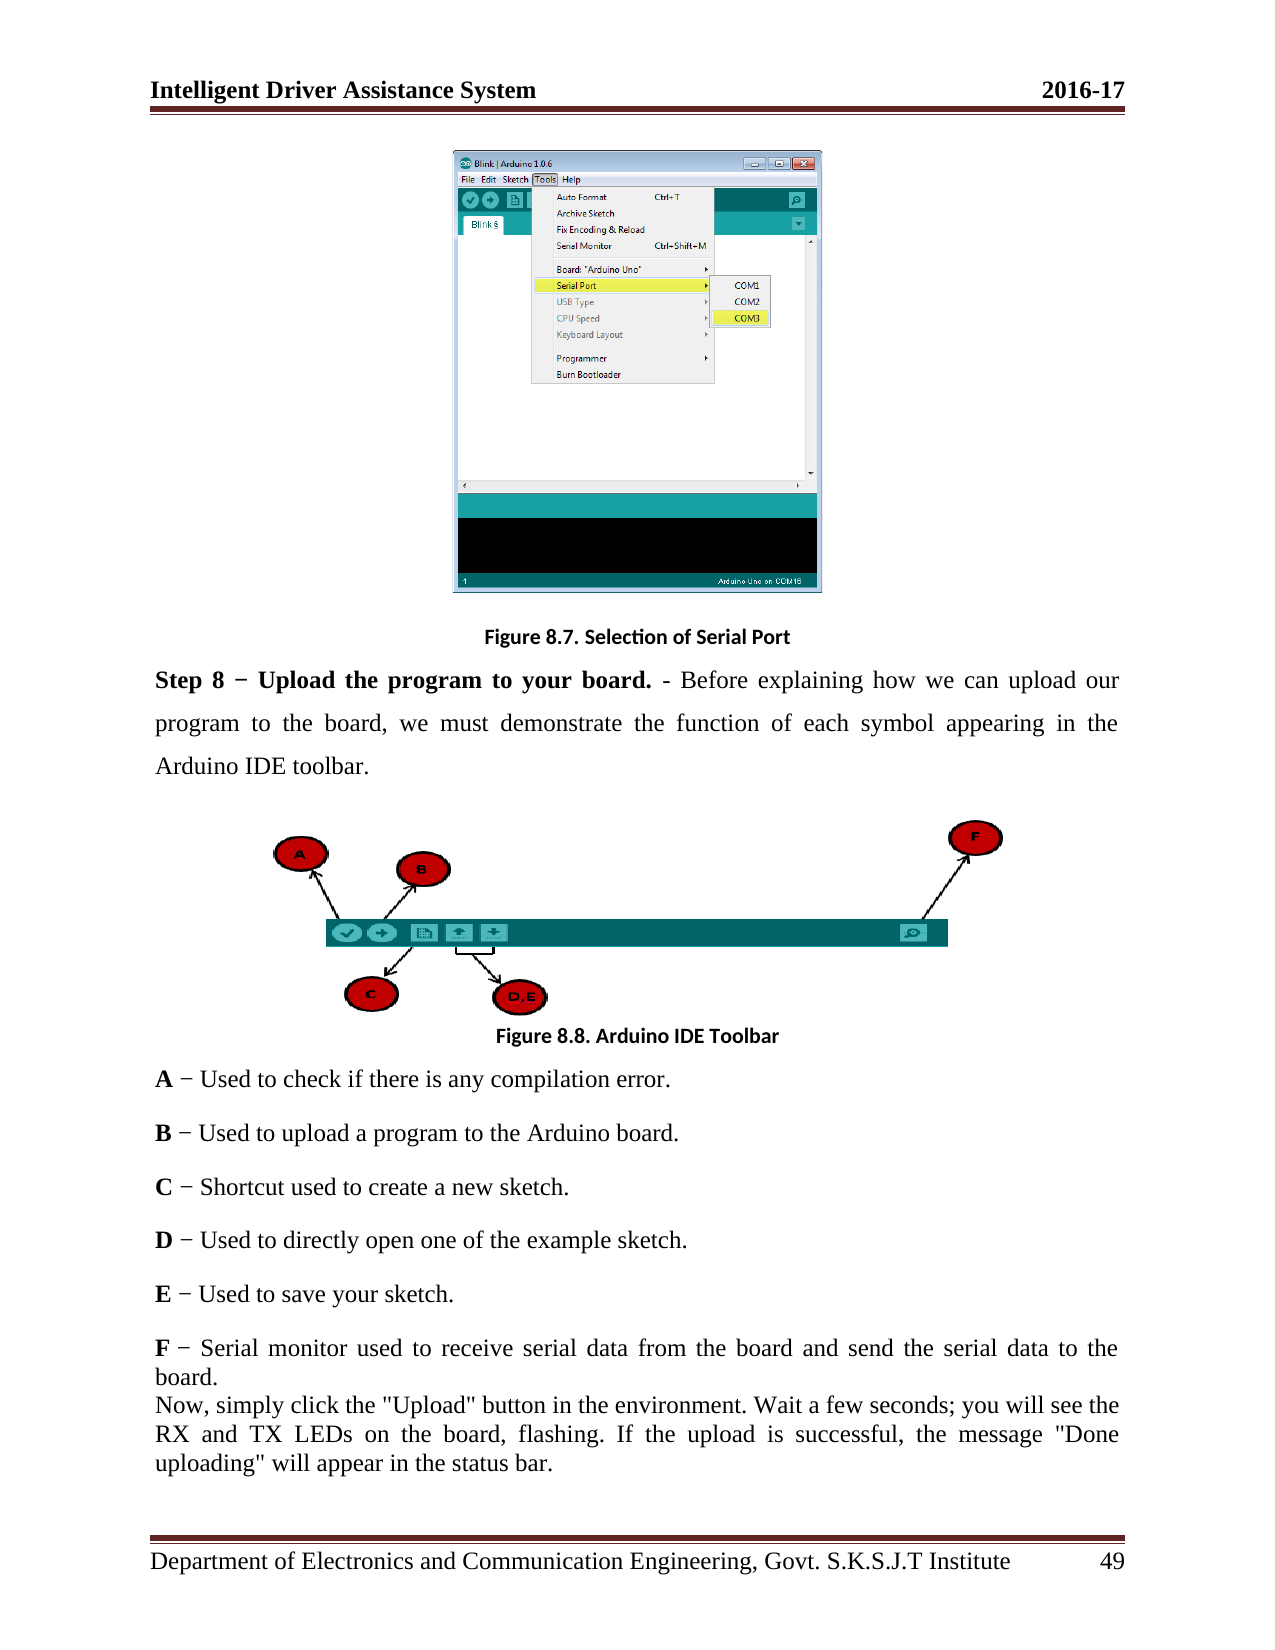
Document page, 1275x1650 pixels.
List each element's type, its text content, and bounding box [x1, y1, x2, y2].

text Step 8 − Upload the program to your board. - Before explaining how we can upload our program to the board, we must demonstrate the function of each symbol appearing in the Arduino IDE toolbar. [155, 665, 1120, 780]
text E − Used to save your sketch. [155, 1279, 1120, 1308]
text F − Serial monitor used to receive serial data from the board and send the serial data to the board. Now, simply click the "Upload" button in the environment. Wait a few seconds; you will see the RX and TX LEDs on the board, flashing. If the upload is successful, the message "Done uploading" will appear in the status bar. [155, 1333, 1120, 1477]
picture [452, 150, 823, 593]
text A − Used to check if there is any compilation error. [155, 1064, 1120, 1093]
text B − Used to upload a program to the Arduino board. [155, 1118, 1120, 1147]
picture [266, 819, 1009, 1020]
text D − Used to directly open one of the example sketch. [155, 1226, 1120, 1254]
text C − Shortcut used to create a new sketch. [155, 1172, 1120, 1201]
